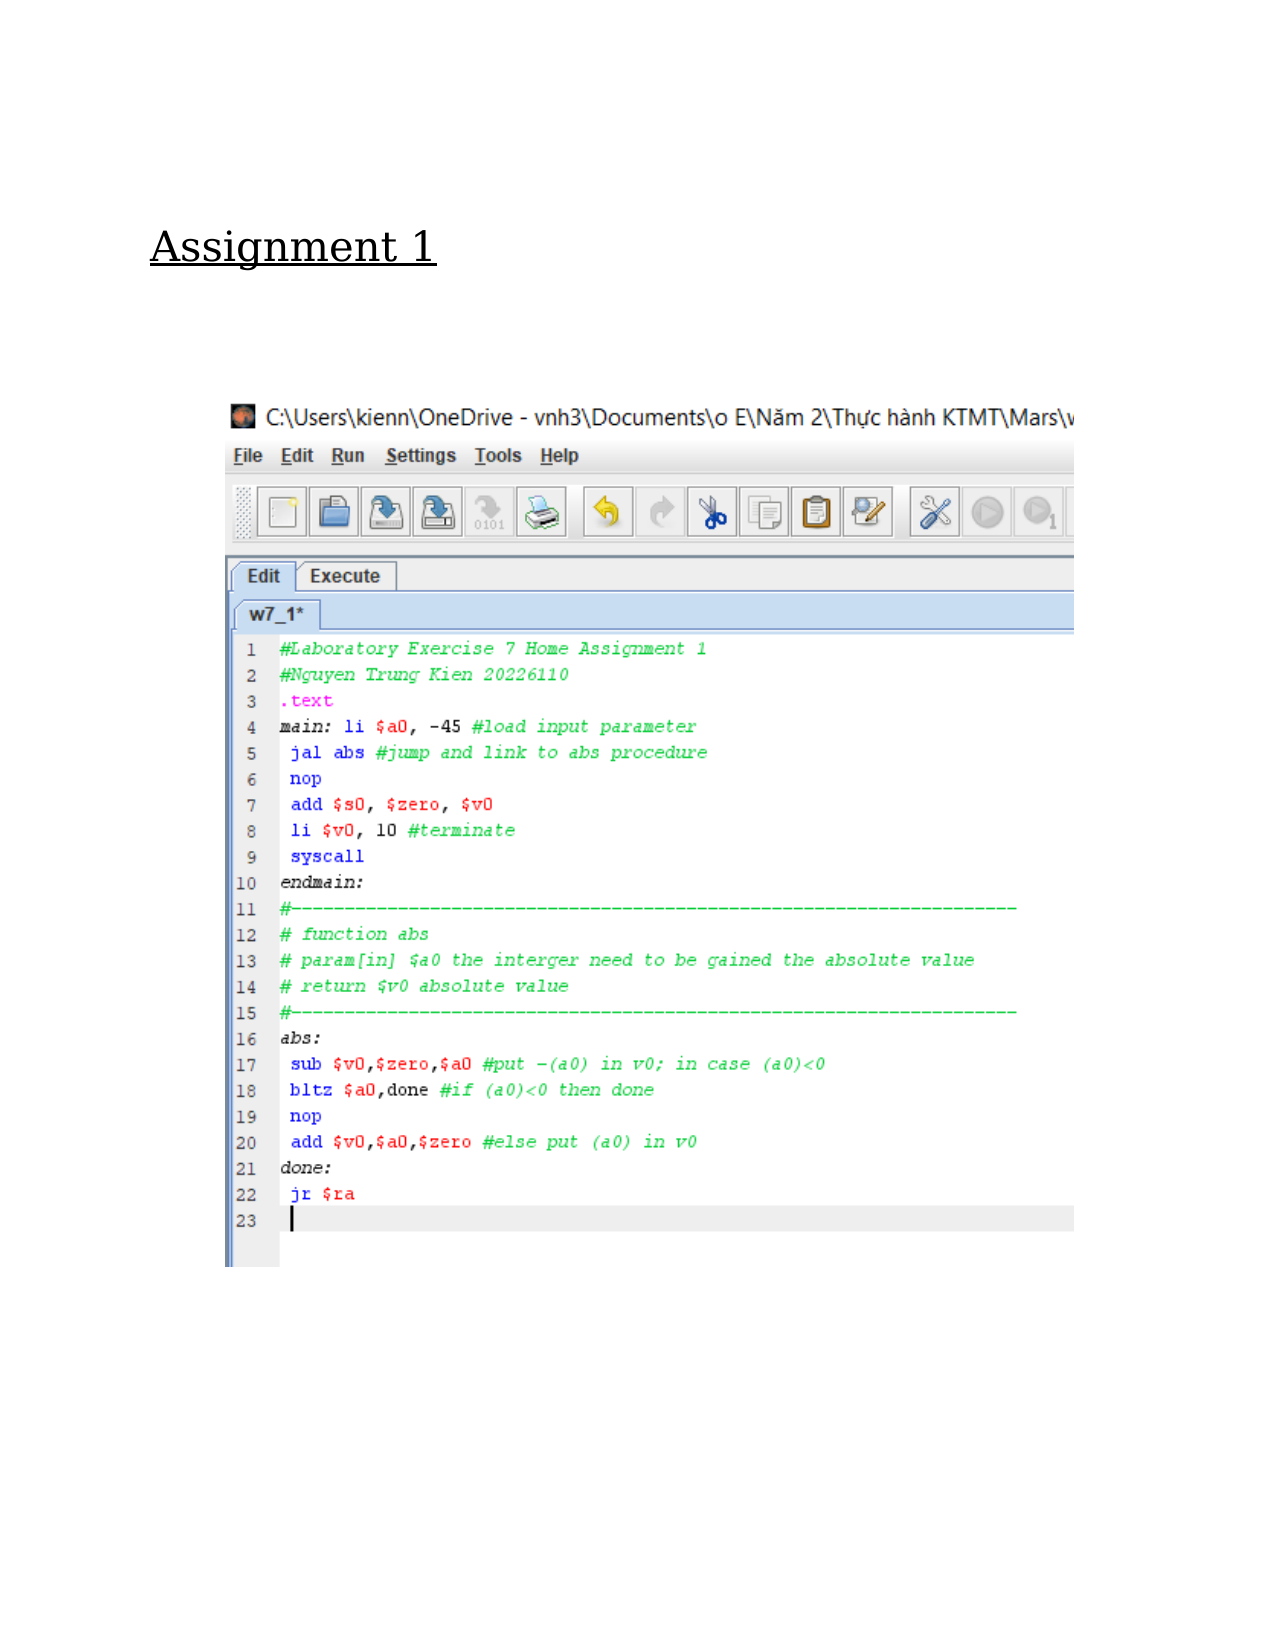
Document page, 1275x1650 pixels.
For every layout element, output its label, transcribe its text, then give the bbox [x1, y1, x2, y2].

picture [225, 395, 1074, 1267]
text Assignment 1 [150, 219, 1125, 269]
